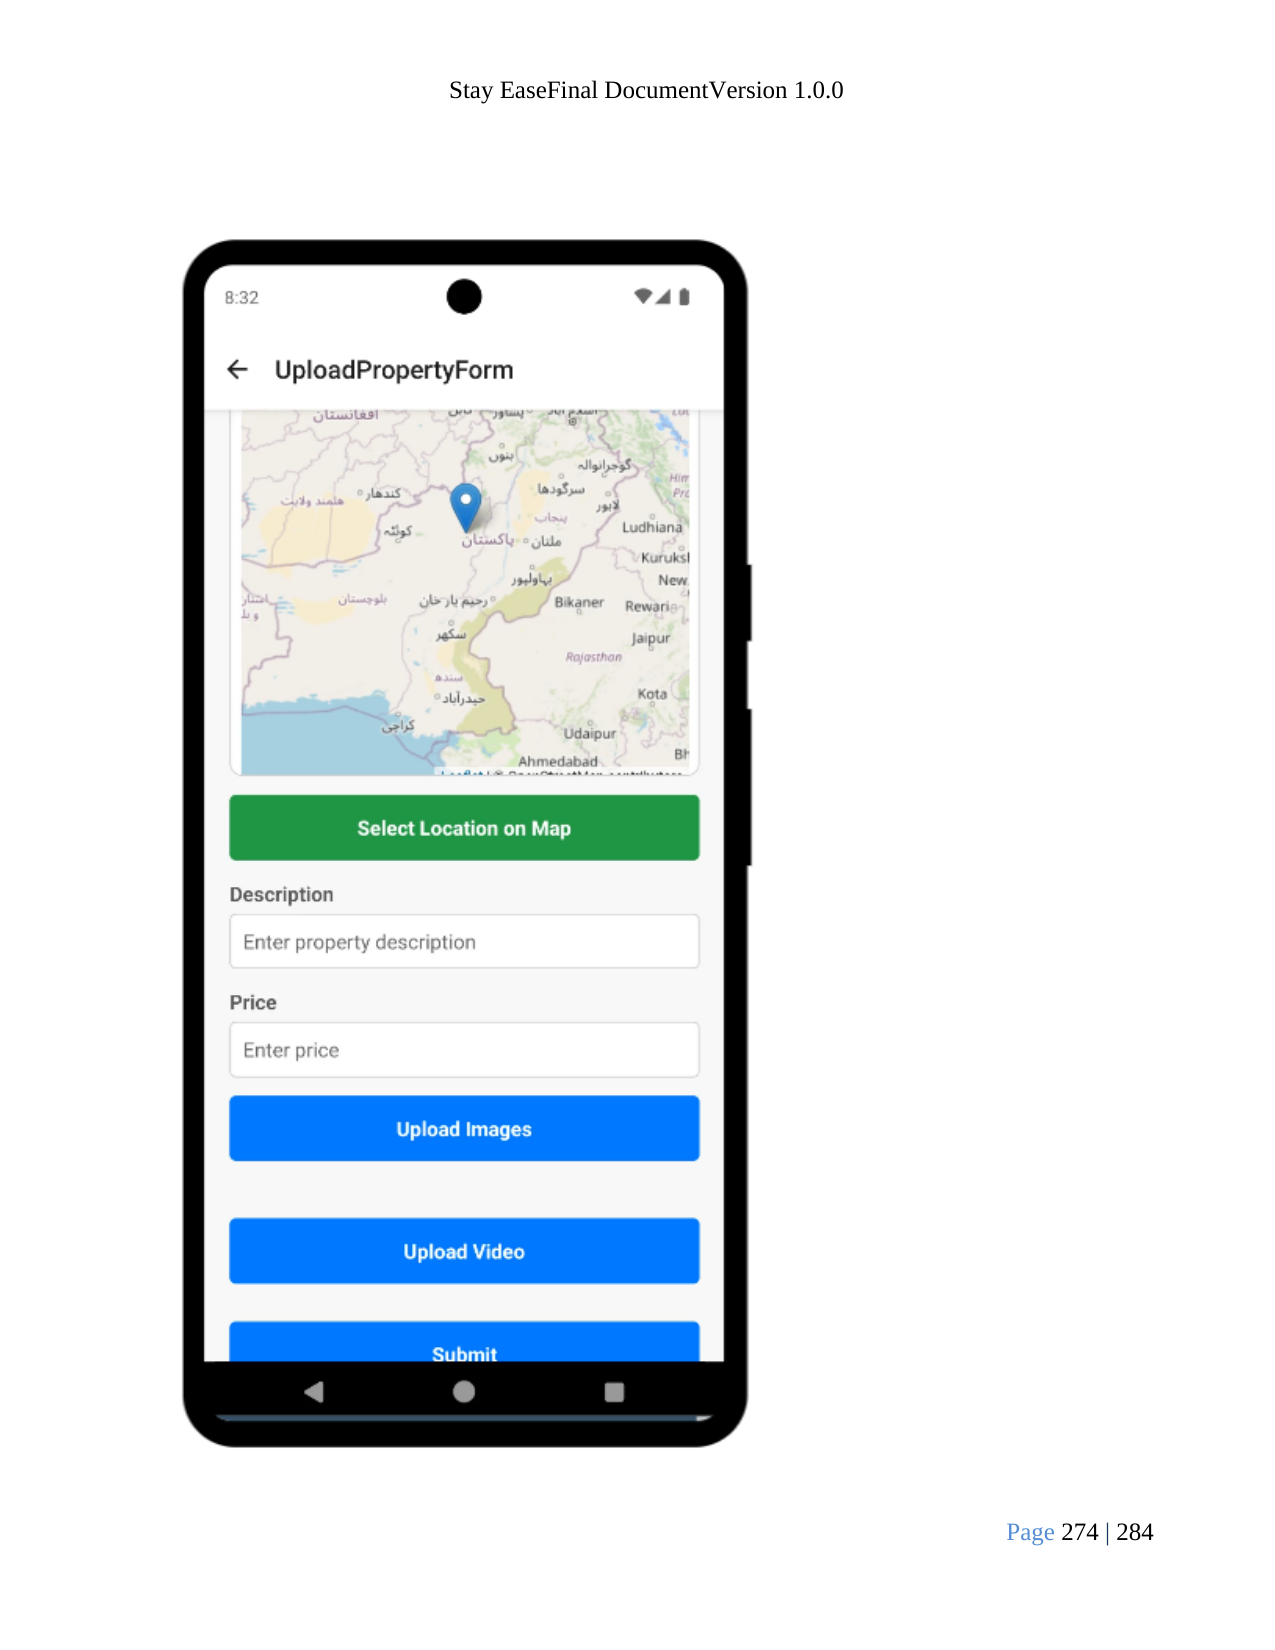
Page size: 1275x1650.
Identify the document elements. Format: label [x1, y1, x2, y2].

picture [112, 222, 807, 1454]
